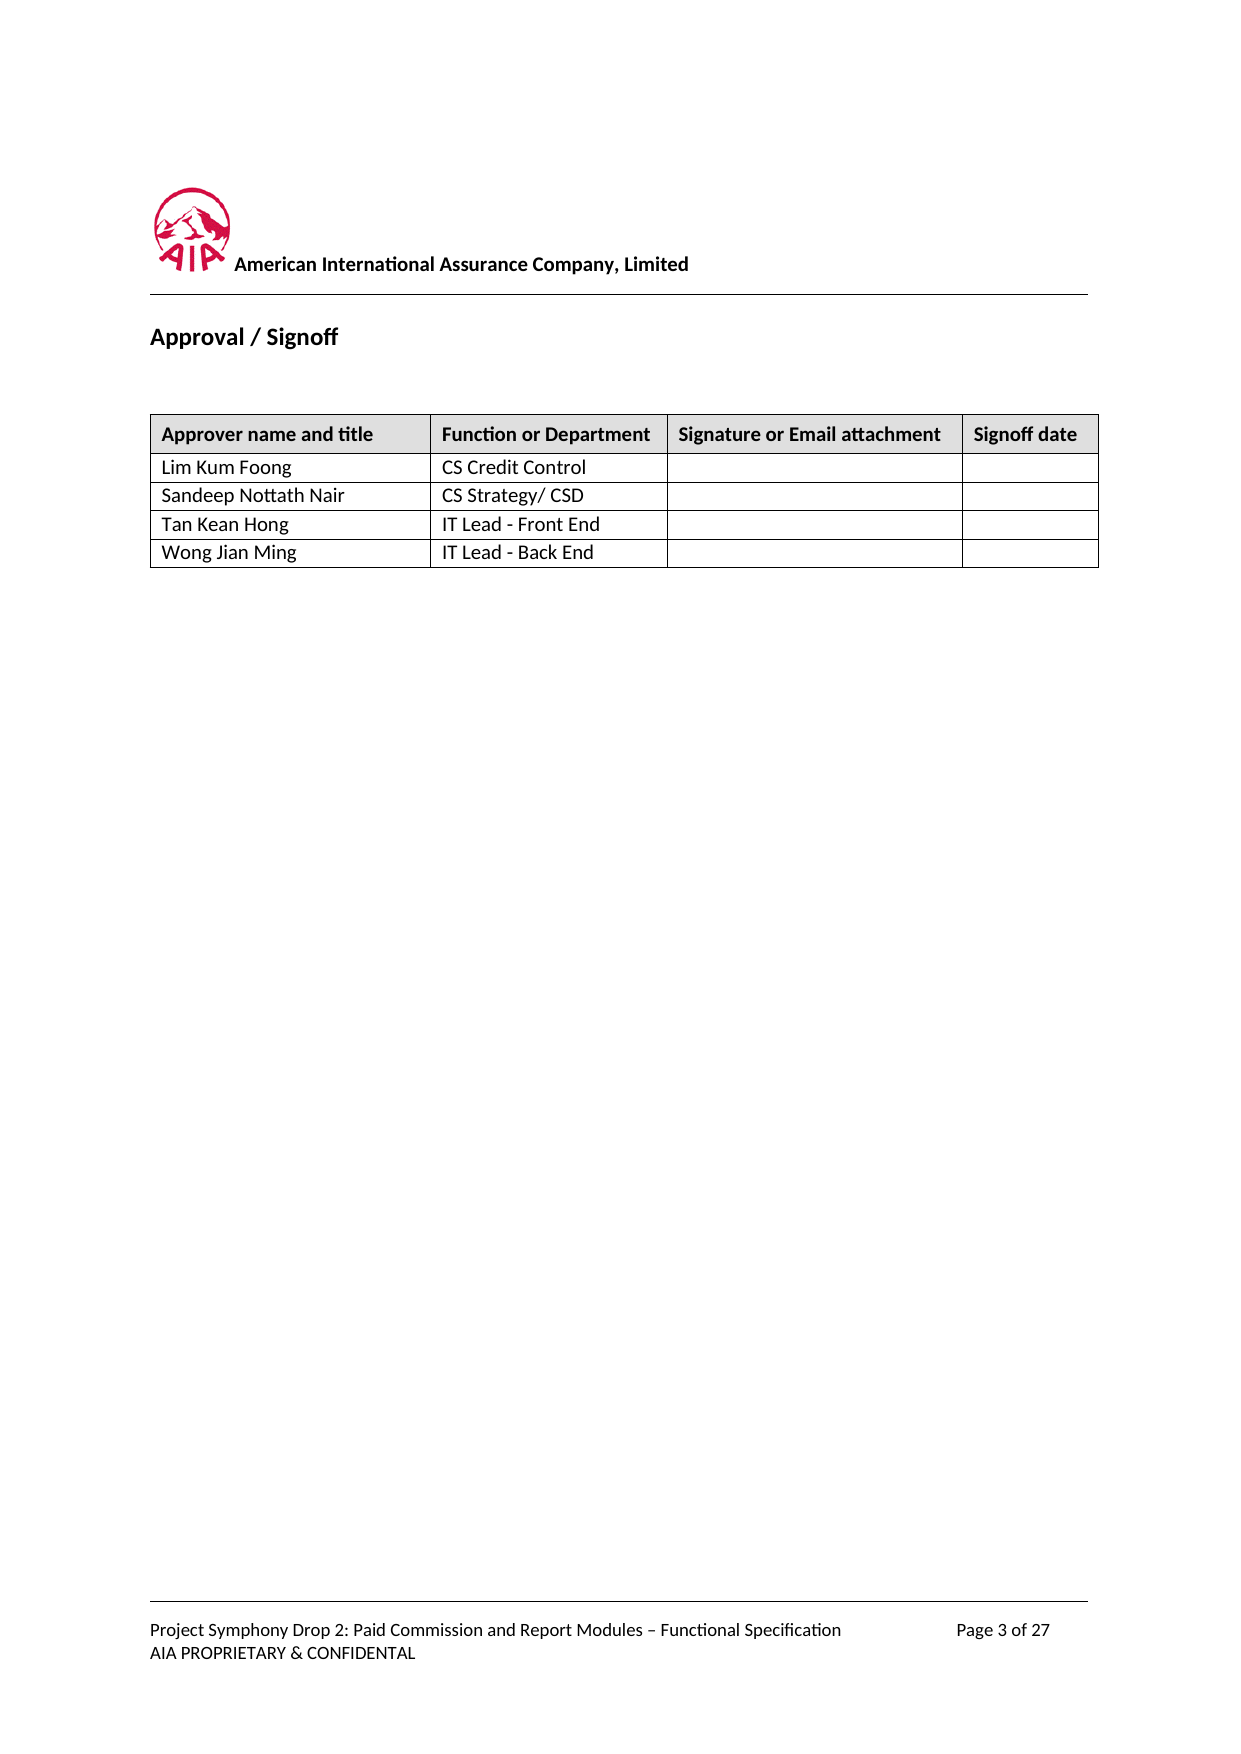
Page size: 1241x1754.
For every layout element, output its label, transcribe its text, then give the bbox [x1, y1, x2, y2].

table_cell [668, 483, 962, 510]
picture [150, 187, 234, 272]
table_cell Wong Jian Ming [151, 540, 430, 567]
table_cell IT Lead - Back End [431, 540, 667, 567]
table_cell [668, 511, 962, 538]
table_cell [668, 540, 962, 567]
table_cell CS Strategy/ CSD [431, 483, 667, 510]
table_cell [963, 454, 1098, 482]
table_cell IT Lead - Front End [431, 511, 667, 538]
table_cell [668, 454, 962, 482]
subtitle Approval / Signoff [150, 321, 1090, 351]
table_cell [963, 540, 1098, 567]
table_header Approver name and title [151, 415, 430, 453]
table_cell [963, 511, 1098, 538]
table_cell CS Credit Control [431, 454, 667, 482]
table_header Signature or Email attachment [668, 415, 962, 453]
table_cell Lim Kum Foong [151, 454, 430, 482]
table_cell [963, 483, 1098, 510]
table_header Function or Department [431, 415, 667, 453]
table_header Signoff date [963, 415, 1098, 453]
table_cell Tan Kean Hong [151, 511, 430, 538]
table_cell Sandeep Nottath Nair [151, 483, 430, 510]
